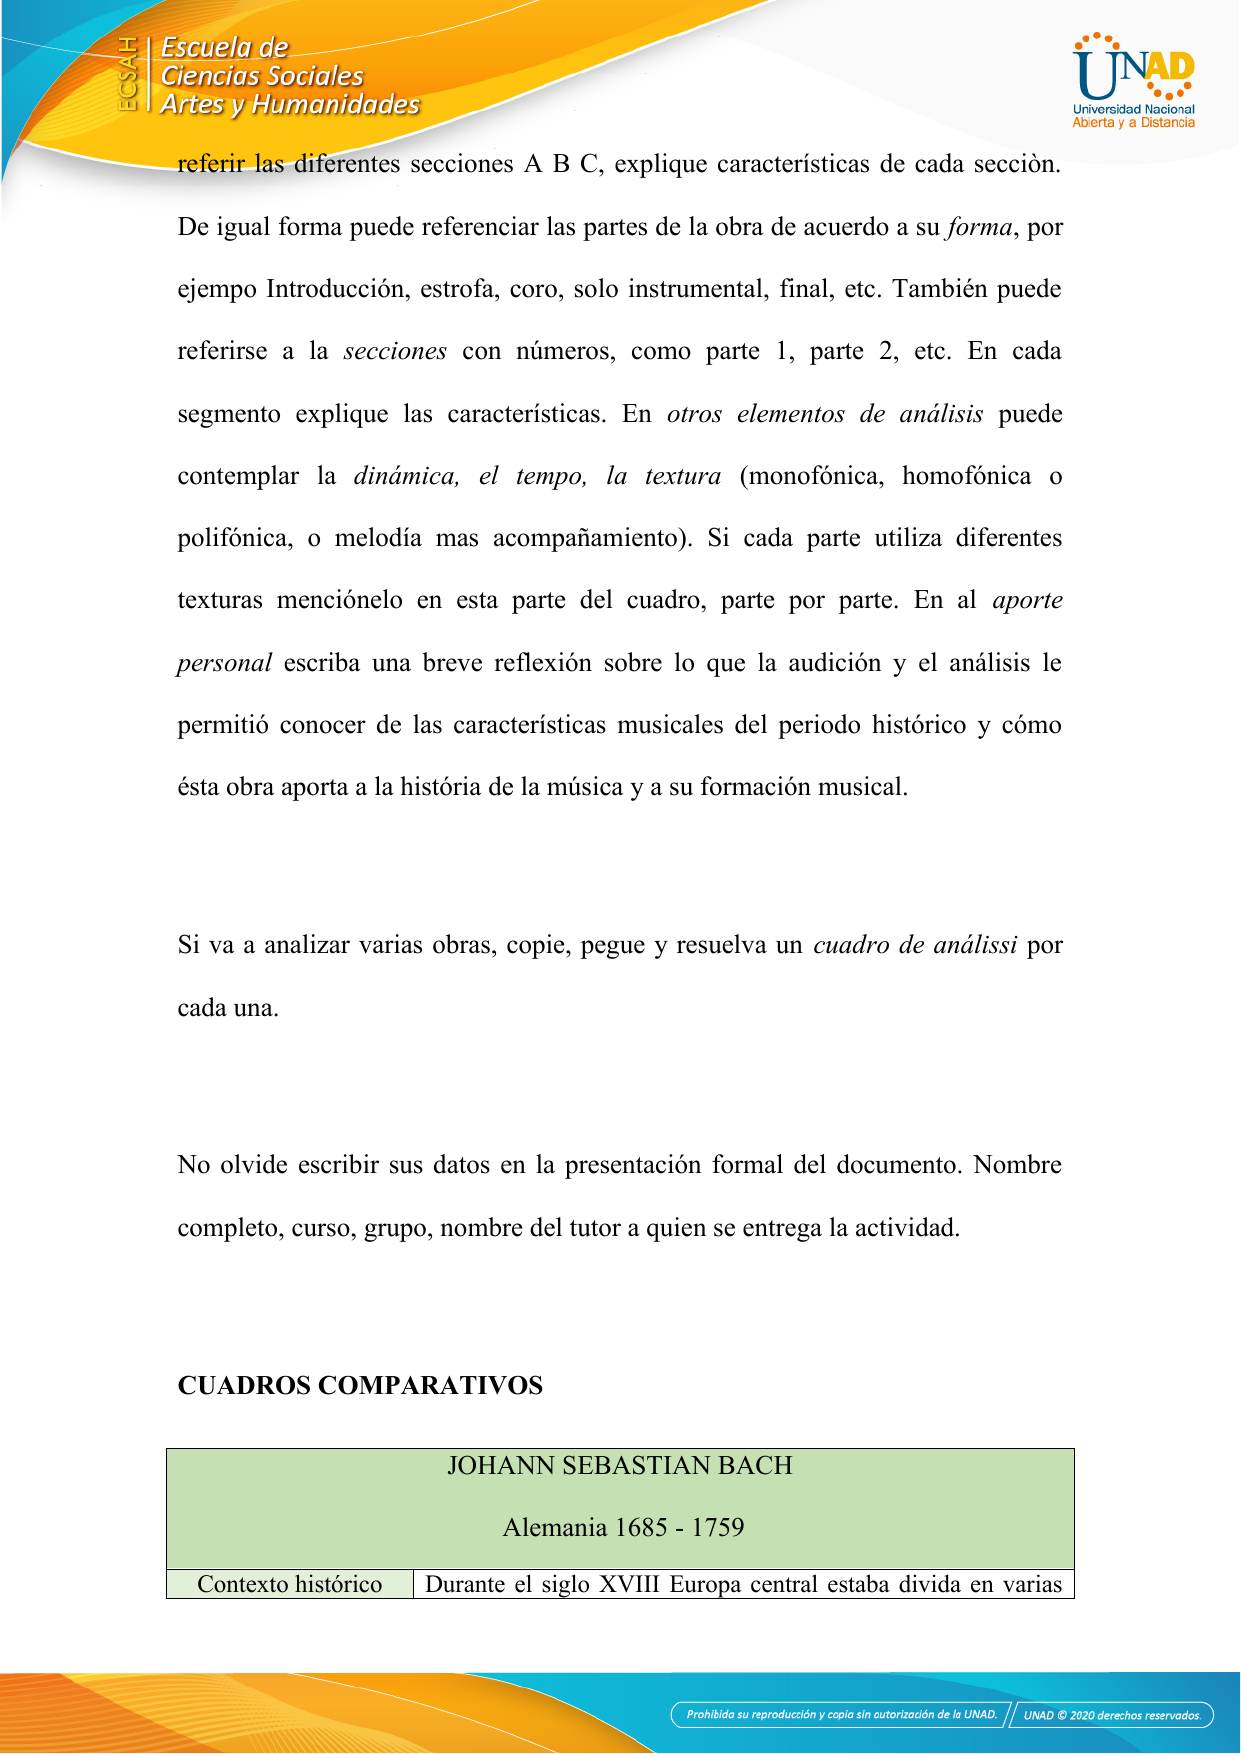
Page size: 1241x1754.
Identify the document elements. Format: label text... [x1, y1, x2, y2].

table_cell Contexto histórico [167, 1570, 413, 1598]
text Si va a analizar varias obras, copie, pegue y resuelva un cuadro de análissi por cada una. [177, 928, 1063, 1022]
picture [0, 1623, 1241, 1753]
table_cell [414, 1570, 1074, 1598]
text No olvide escribir sus datos en la presentación formal del documento. Nombre completo, curso, grupo, nombre del tutor a quien se entrega la actividad. [177, 1149, 1063, 1242]
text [177, 148, 1063, 802]
table_header JOHANN SEBASTIAN BACH Alemania 1685 - 1759 [167, 1449, 1074, 1568]
picture [1, 0, 1239, 223]
text CUADROS COMPARATIVOS [177, 1369, 1063, 1400]
